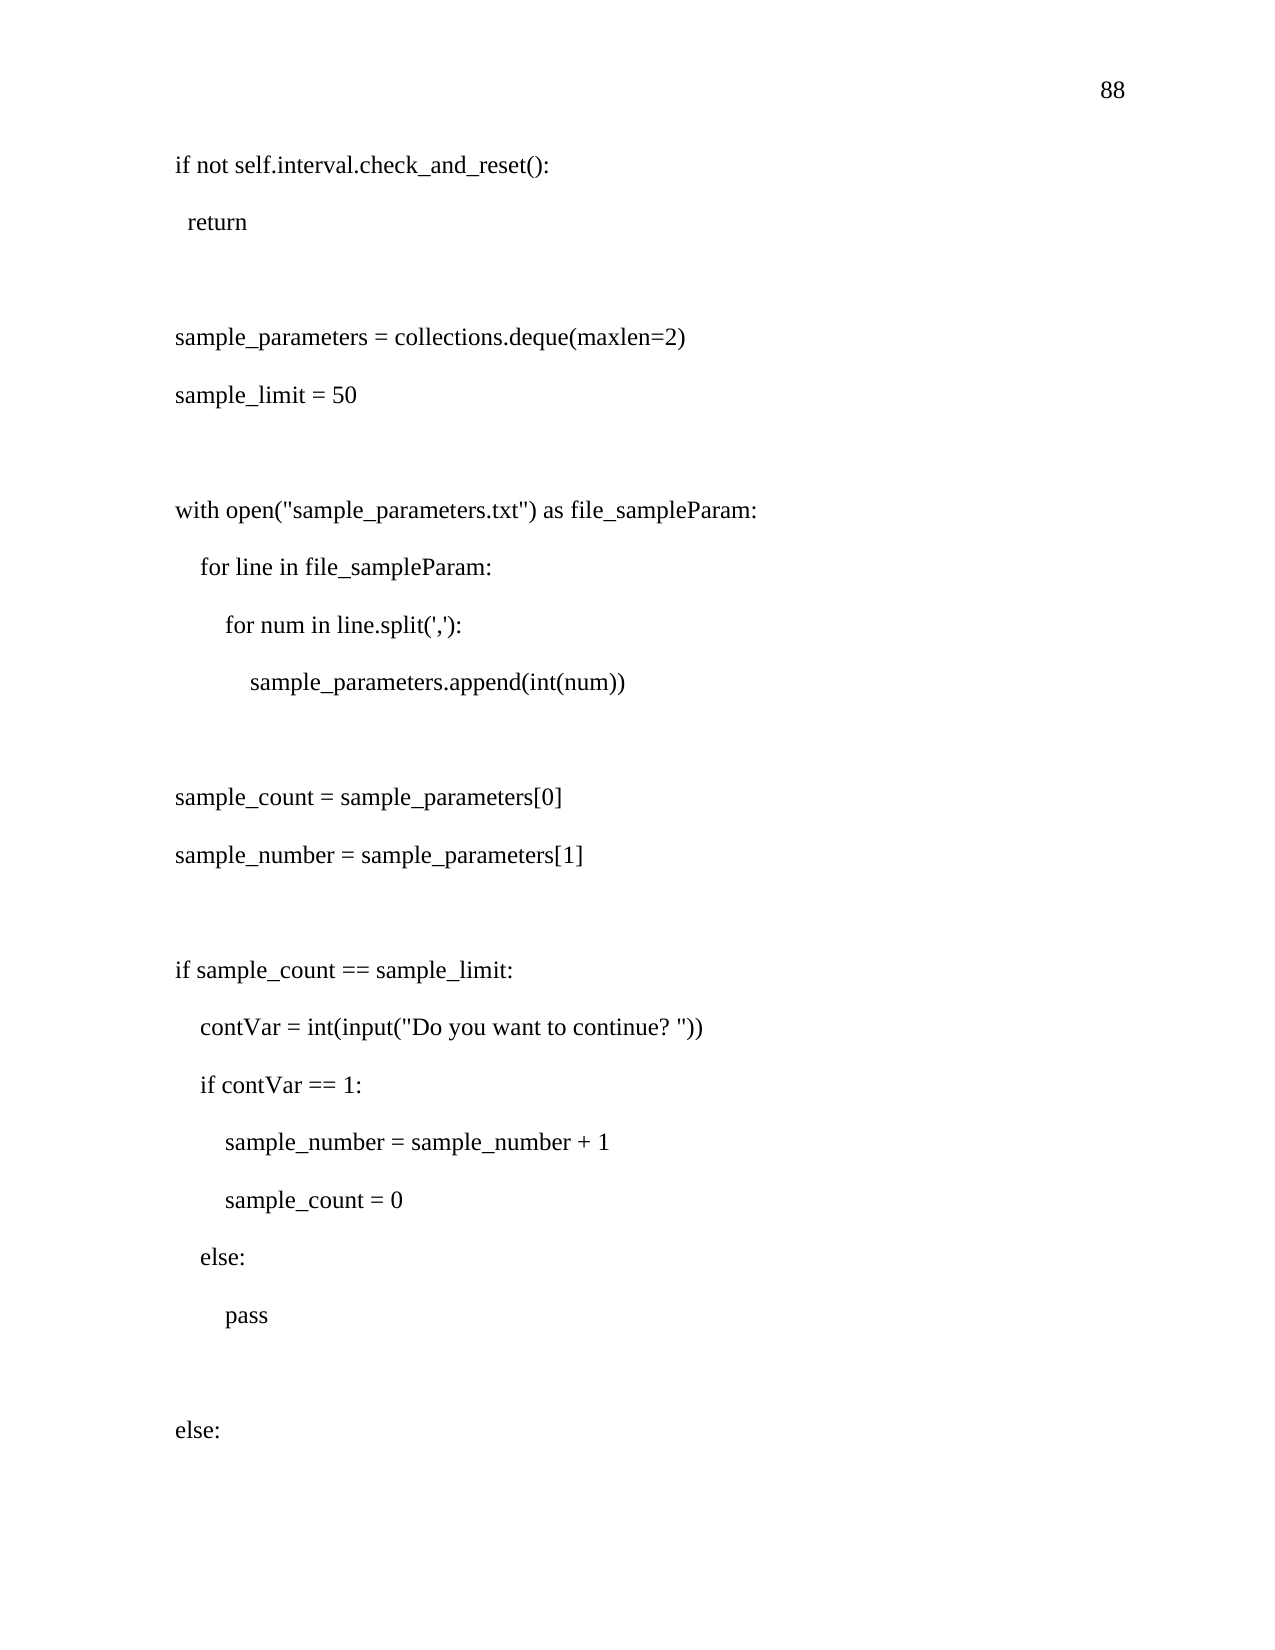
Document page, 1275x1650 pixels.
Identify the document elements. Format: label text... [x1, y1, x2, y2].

text contVar = int(input("Do you want to continue? ")) [150, 1012, 1125, 1041]
text pass [150, 1300, 1125, 1329]
text if sample_count == sample_limit: [150, 955, 1125, 984]
text sample_count = sample_parameters[0] [150, 782, 1125, 811]
text sample_number = sample_parameters[1] [150, 840, 1125, 869]
text else: [150, 1242, 1125, 1271]
text if not self.interval.check_and_reset(): [150, 150, 1125, 179]
text if contVar == 1: [150, 1070, 1125, 1099]
text return [150, 207, 1125, 236]
text with open("sample_parameters.txt") as file_sampleParam: [150, 495, 1125, 524]
text sample_number = sample_number + 1 [150, 1127, 1125, 1156]
text sample_limit = 50 [150, 380, 1125, 409]
text sample_parameters = collections.deque(maxlen=2) [150, 322, 1125, 351]
text for num in line.split(','): [150, 610, 1125, 639]
text sample_parameters.append(int(num)) [150, 667, 1125, 696]
text for line in file_sampleParam: [150, 552, 1125, 581]
text sample_count = 0 [150, 1185, 1125, 1214]
text else: [150, 1415, 1125, 1444]
